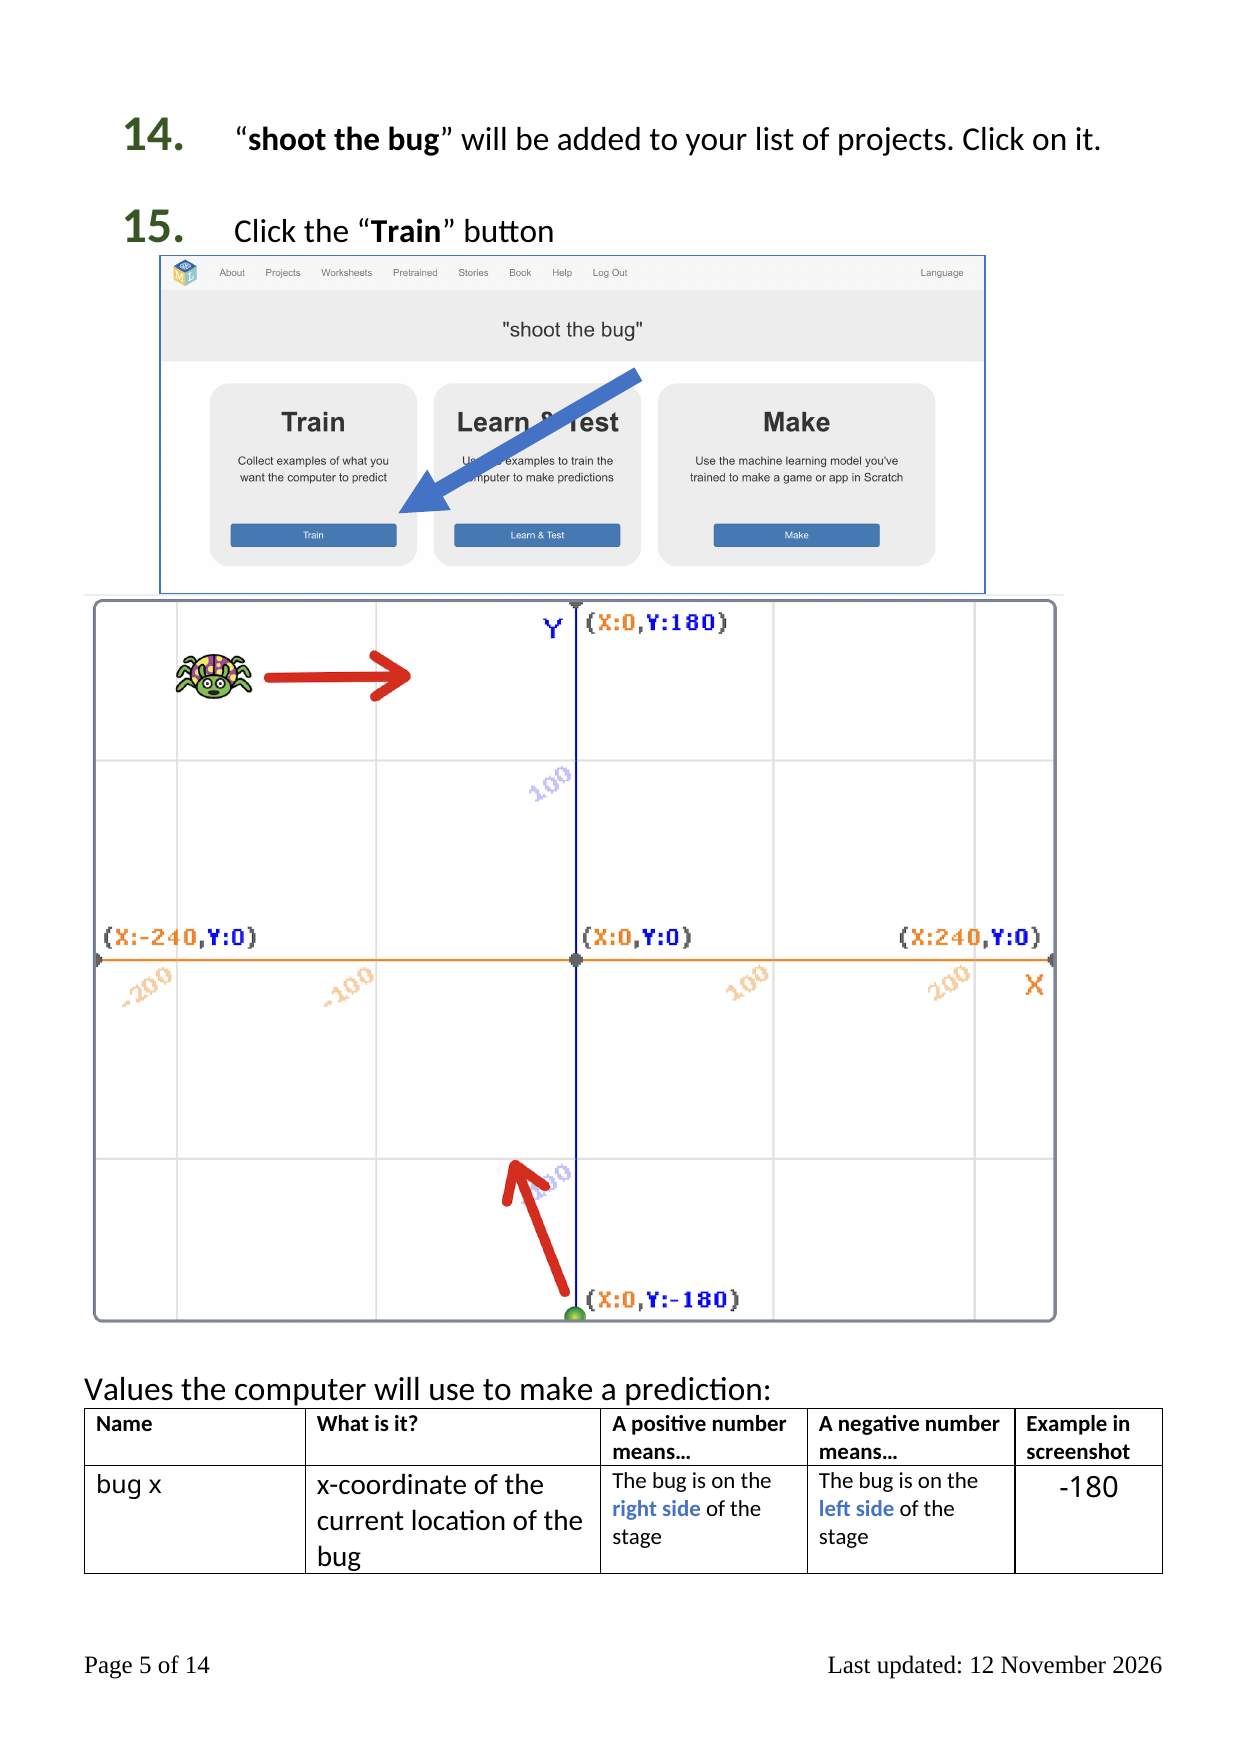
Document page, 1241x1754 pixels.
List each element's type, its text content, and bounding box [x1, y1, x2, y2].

text Values the computer will use to make a prediction: [84, 1368, 1164, 1408]
table_header Name [85, 1409, 305, 1465]
table_header What is it? [306, 1409, 600, 1465]
table_header A negative number means… [808, 1409, 1014, 1465]
list “shoot the bug” will be added to your list of projects. Click on it. [121, 102, 1164, 193]
picture [83, 594, 1065, 1327]
table_cell -180 [1016, 1466, 1162, 1573]
table_cell bug x [85, 1466, 305, 1573]
table_header A positive number means… [601, 1409, 807, 1465]
table_cell The bug is on the right side of the stage [601, 1466, 807, 1573]
table_cell x-coordinate of the current location of the bug [306, 1466, 600, 1573]
picture [161, 256, 984, 593]
table_cell The bug is on the left side of the stage [808, 1466, 1014, 1573]
table_header Example in screenshot [1016, 1409, 1162, 1465]
